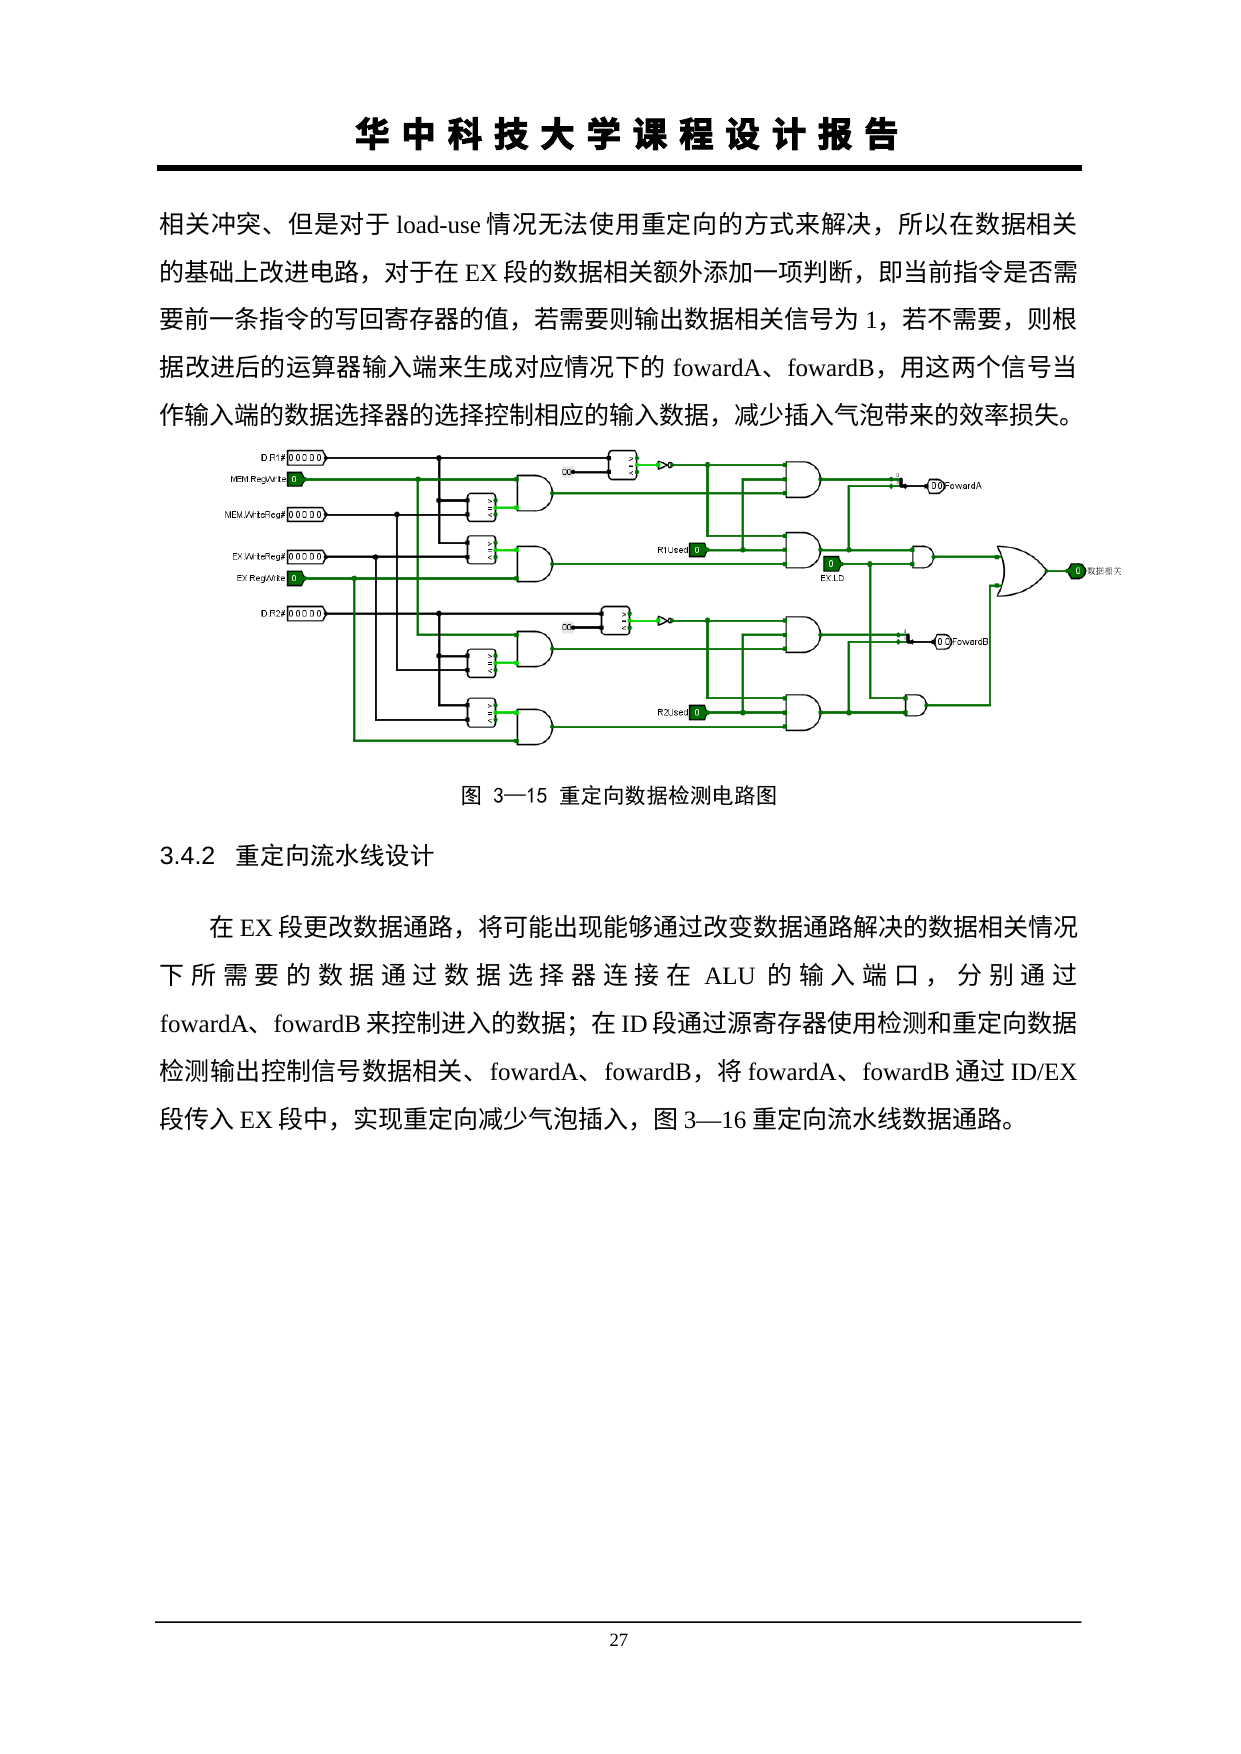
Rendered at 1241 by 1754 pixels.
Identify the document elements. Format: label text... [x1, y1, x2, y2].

subtitle 重定向流水线设计 [159, 831, 1078, 878]
picture [209, 437, 1128, 760]
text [159, 198, 1078, 437]
